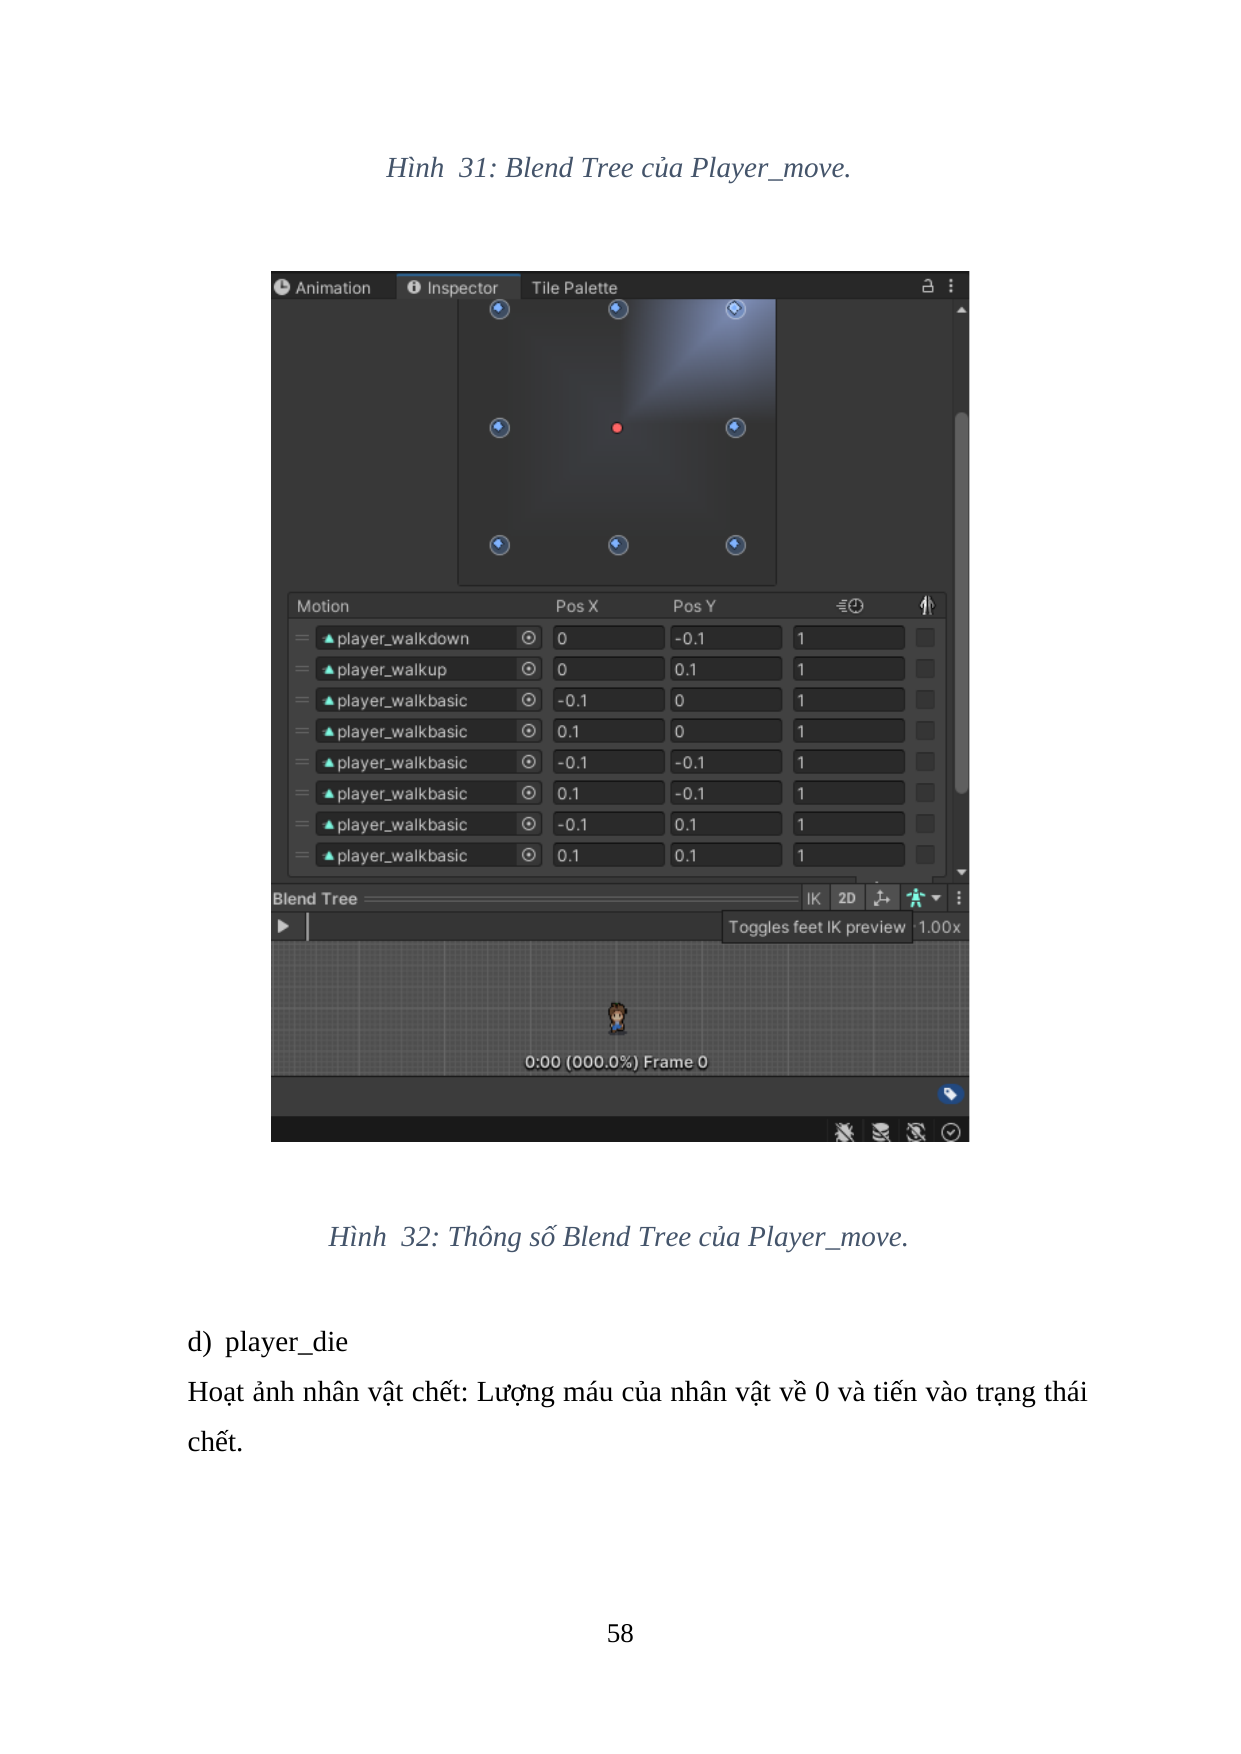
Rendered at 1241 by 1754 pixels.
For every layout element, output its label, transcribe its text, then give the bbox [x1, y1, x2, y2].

picture [271, 271, 970, 1142]
text Hình 32: Thông số Blend Tree của Player_move. [150, 1219, 1090, 1252]
list player_die [187, 1324, 1090, 1357]
text Hoạt ảnh nhân vật chết: Lượng máu của nhân vật về 0 và tiến vào trạng thái chết. [187, 1374, 1090, 1458]
text Hình 31: Blend Tree của Player_move. [150, 150, 1090, 183]
